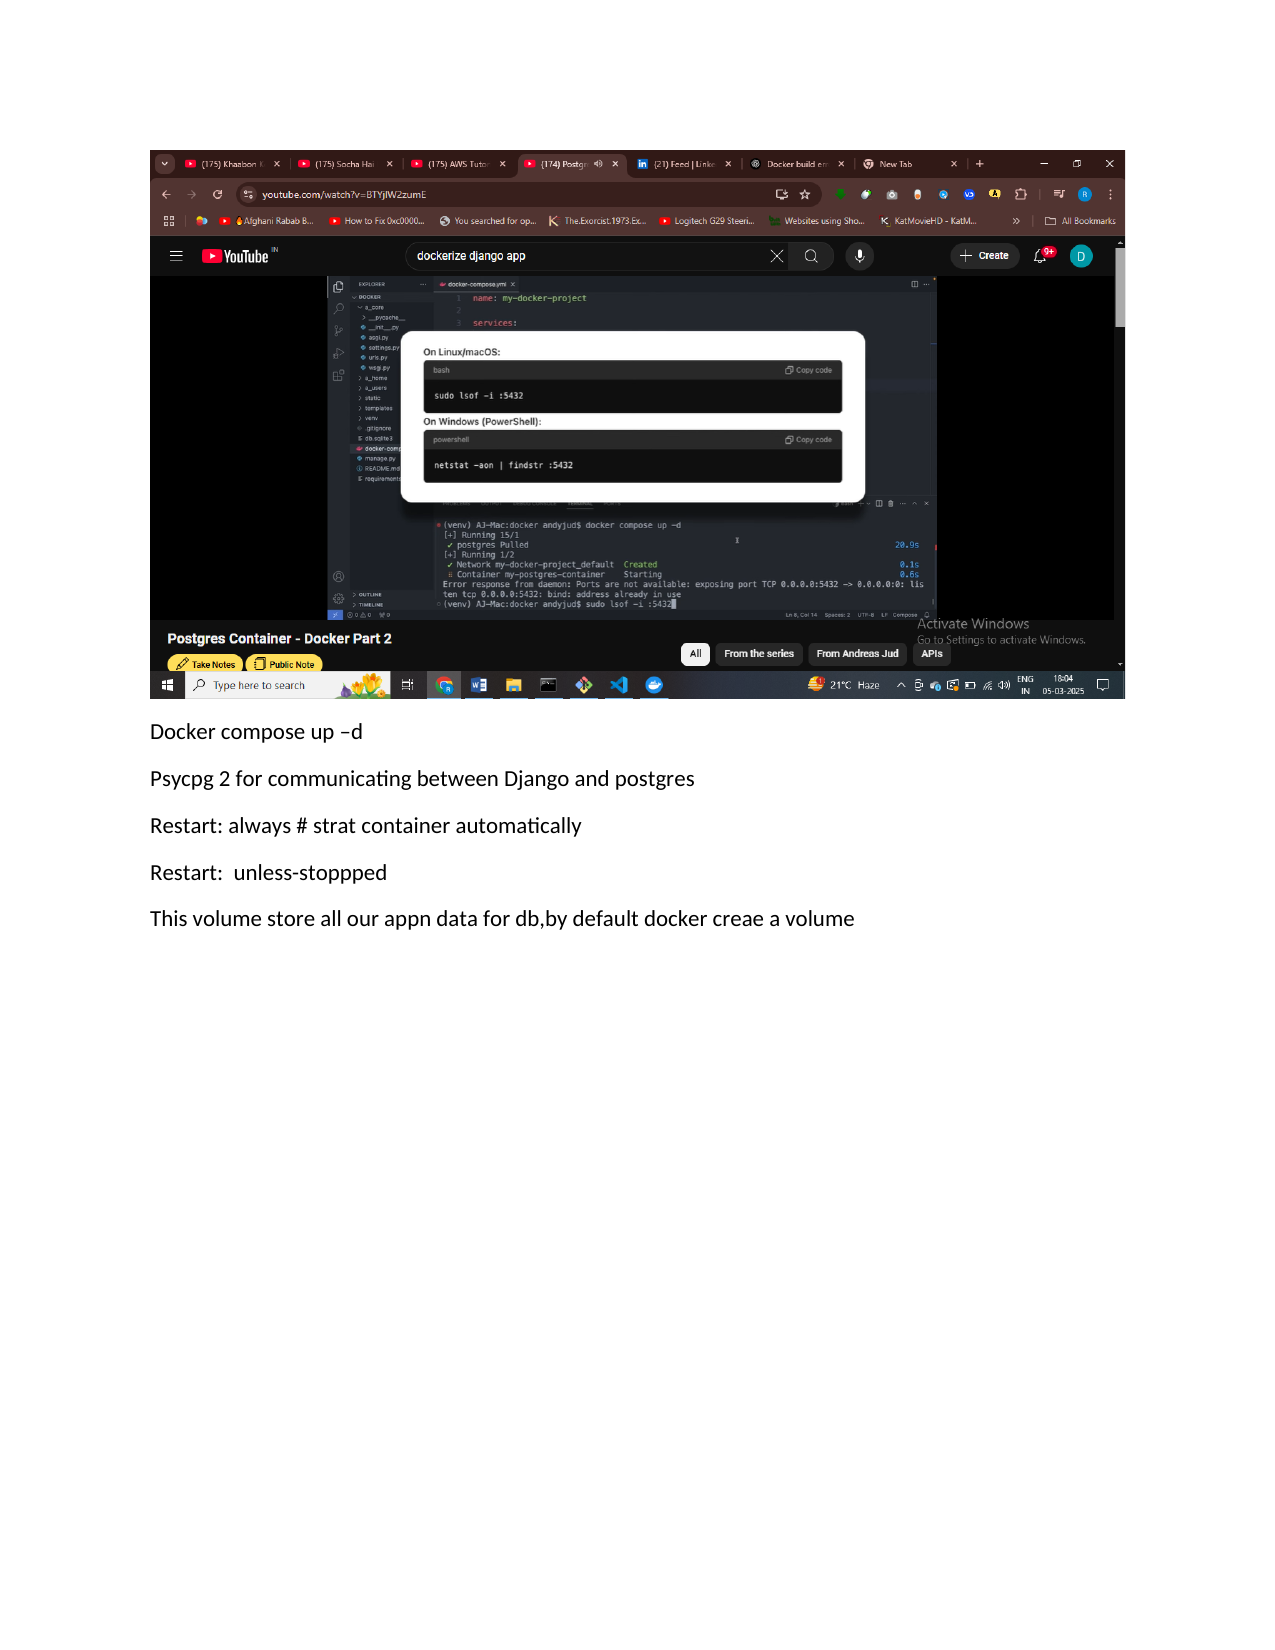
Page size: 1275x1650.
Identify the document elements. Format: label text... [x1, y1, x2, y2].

picture [150, 150, 1125, 699]
text Psycpg 2 for communicating between Django and postgres [150, 764, 1125, 792]
text This volume store all our appn data for db,by default docker creae a volume [150, 904, 1125, 932]
text Restart: always # strat container automatically [150, 811, 1125, 839]
text Docker compose up –d [150, 717, 1125, 745]
text Restart: unless-stoppped [150, 858, 1125, 886]
